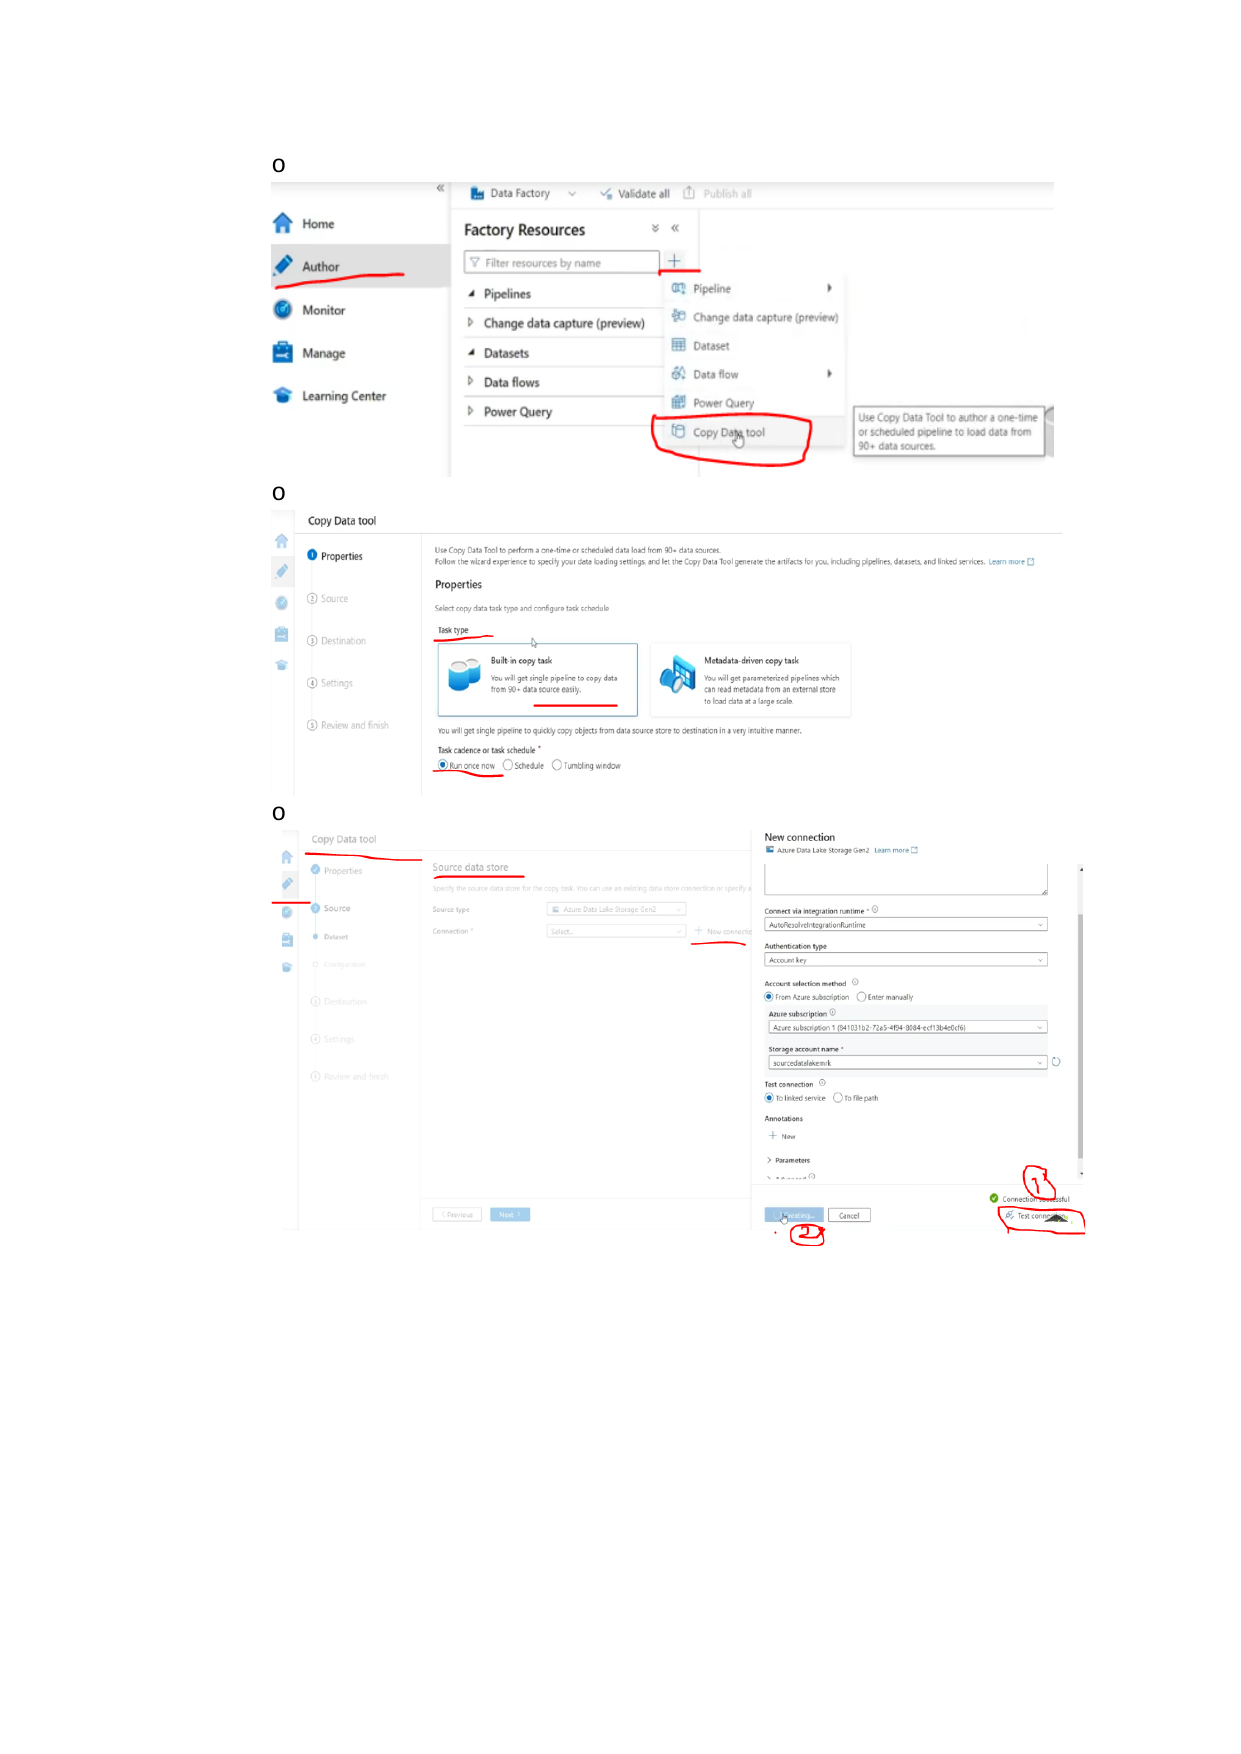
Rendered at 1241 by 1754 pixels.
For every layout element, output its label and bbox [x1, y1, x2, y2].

picture [271, 830, 1086, 1246]
picture [271, 182, 1054, 477]
picture [271, 510, 1063, 796]
